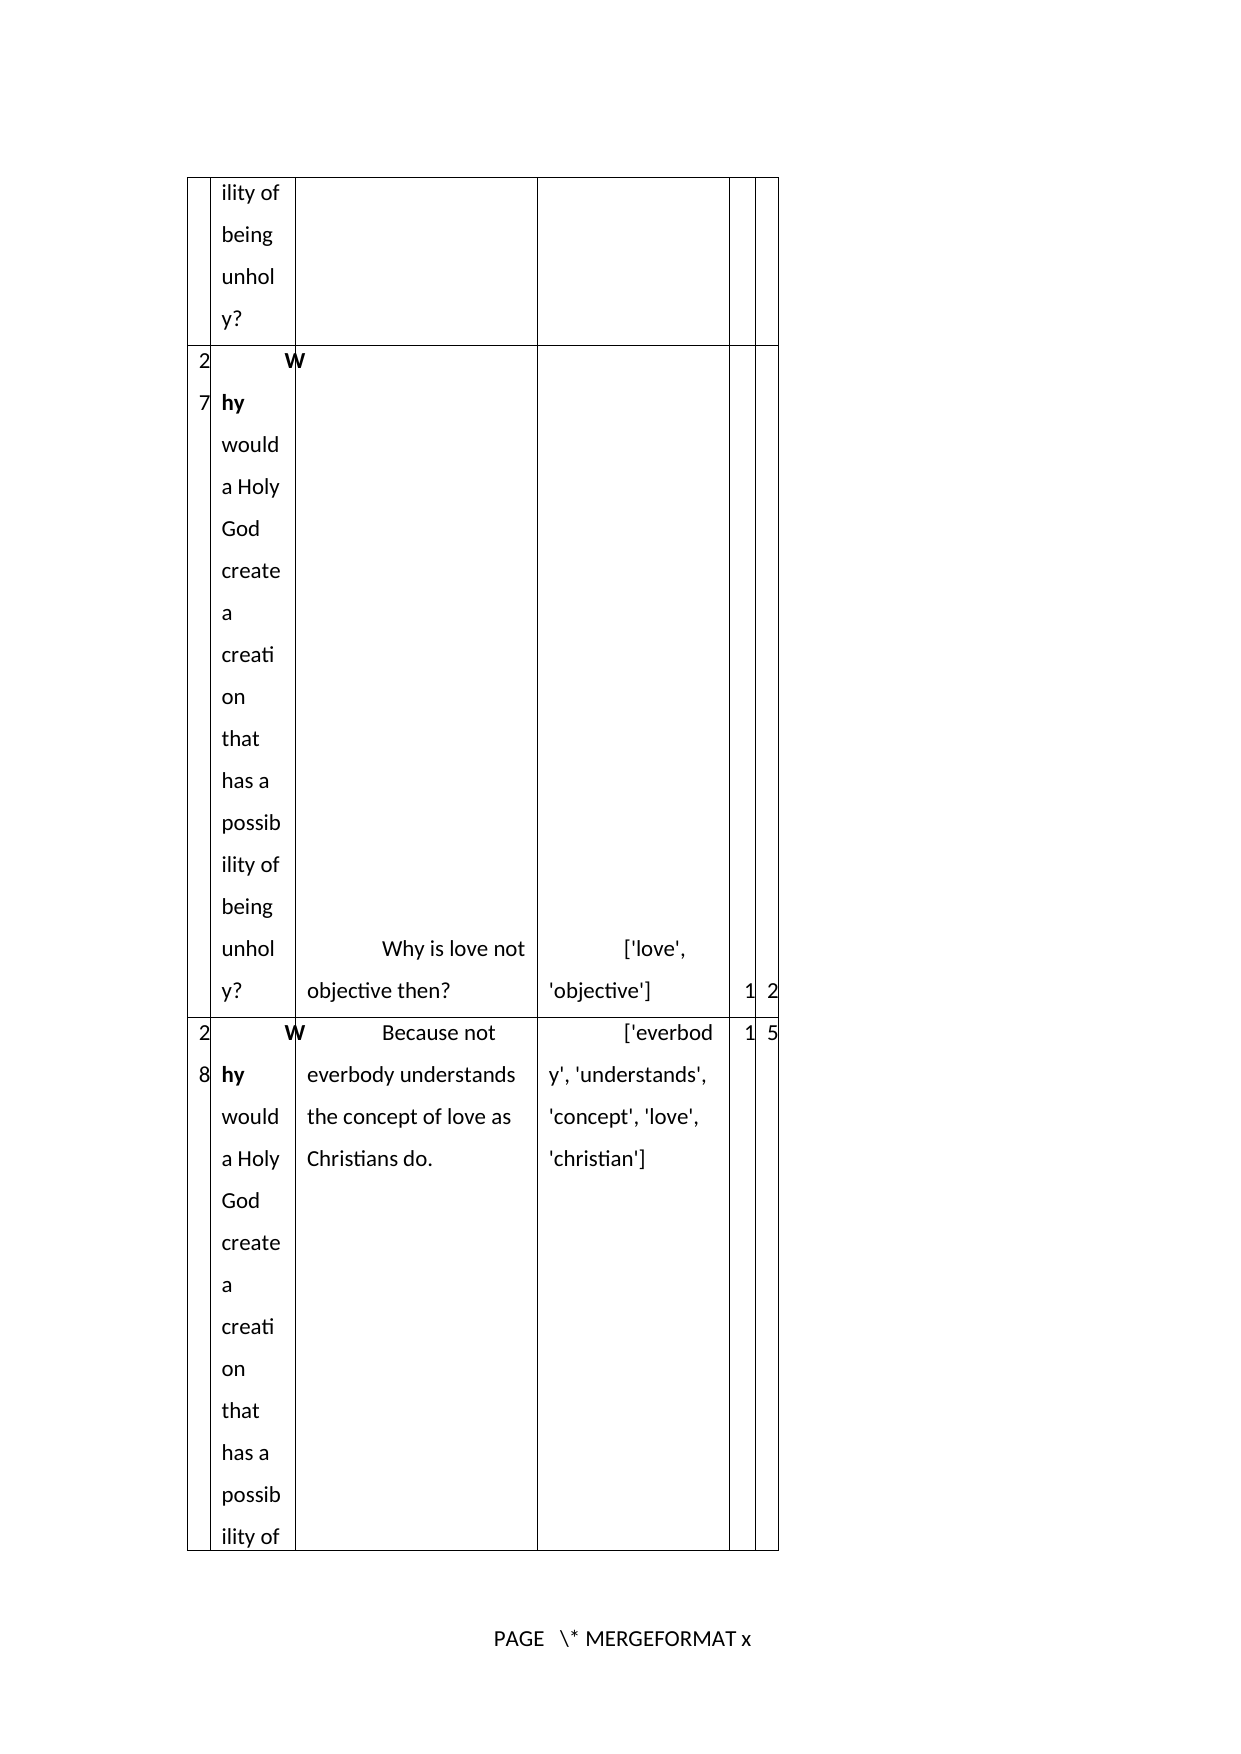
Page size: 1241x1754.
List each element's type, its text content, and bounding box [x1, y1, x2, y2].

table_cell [296, 1018, 537, 1550]
table_cell 28 [188, 1018, 210, 1550]
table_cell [296, 178, 537, 345]
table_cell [211, 346, 295, 1017]
table_cell 1 [730, 346, 755, 1017]
table_cell 2 [756, 346, 778, 1017]
table_cell ['love', 'objective'] [538, 346, 729, 1017]
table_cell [211, 1018, 295, 1550]
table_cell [211, 178, 295, 345]
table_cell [538, 1018, 729, 1550]
table_cell 27 [188, 346, 210, 1017]
table_cell 1 [730, 178, 755, 345]
table_cell 1 [730, 1018, 755, 1550]
table_cell 2 [756, 178, 778, 345]
table_cell 5 [756, 1018, 778, 1550]
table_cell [538, 178, 729, 345]
table_cell 26 [188, 178, 210, 345]
table_cell Why is love not objective then? [296, 346, 537, 1017]
